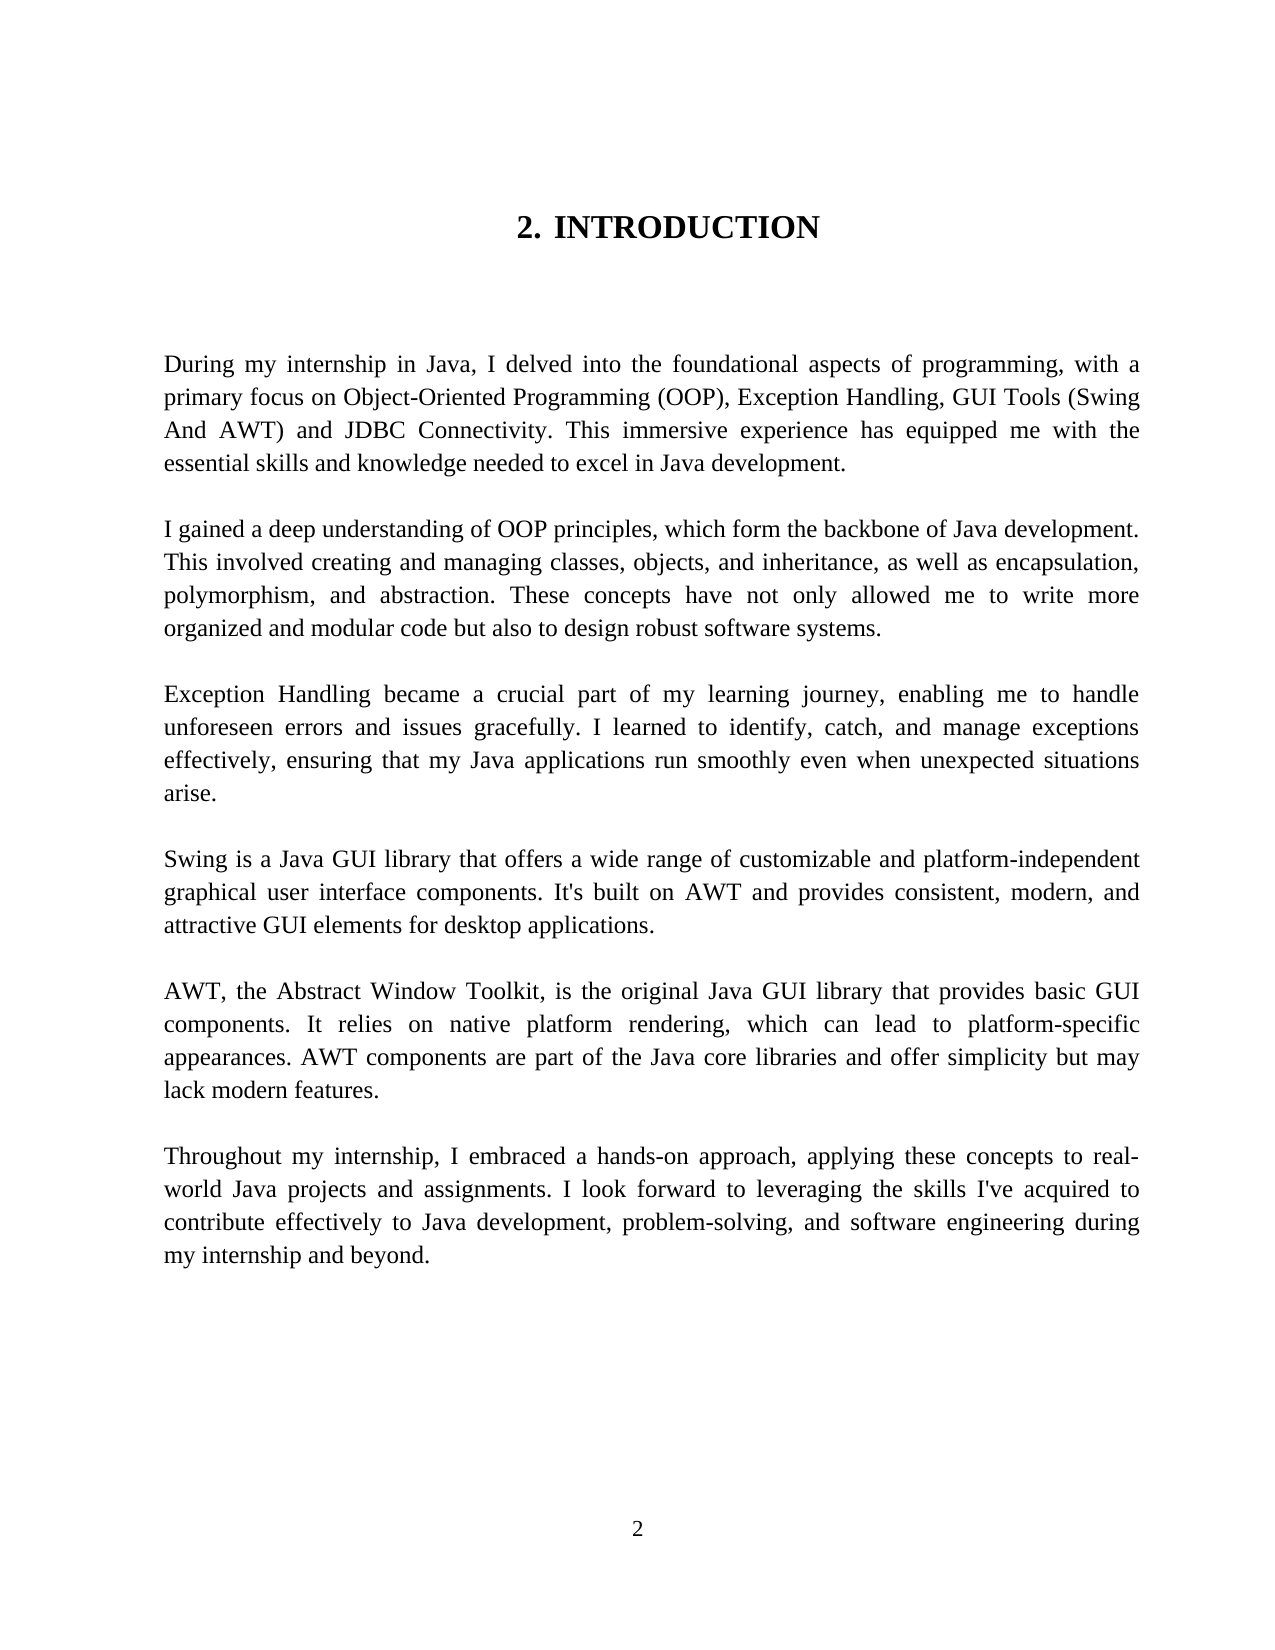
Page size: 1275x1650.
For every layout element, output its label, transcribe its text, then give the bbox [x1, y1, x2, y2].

text During my internship in Java, I delved into the foundational aspects of programming, with a primary focus on Object-Oriented Programming (OOP), Exception Handling, GUI Tools (Swing And AWT) and JDBC Connectivity. This immersive experience has equipped me with the essential skills and knowledge needed to excel in Java development. [163, 349, 1141, 477]
text Throughout my internship, I embraced a hands-on approach, applying these concepts to real-world Java projects and assignments. I look forward to leveraging the skills I've acquired to contribute effectively to Java development, problem-solving, and software engineering during my internship and beyond. [163, 1141, 1141, 1269]
subtitle 2. INTRODUCTION [163, 207, 1141, 245]
text Exception Handling became a crucial part of my learning journey, enabling me to handle unforeseen errors and issues gracefully. I learned to identify, catch, and manage exceptions effectively, ensuring that my Java applications run smoothly even when unexpected situations arise. [163, 679, 1141, 807]
text I gained a deep understanding of OOP principles, which form the backbone of Java development. This involved creating and managing classes, objects, and inheritance, as well as encapsulation, polymorphism, and abstraction. These concepts have not only allowed me to write more organized and modular code but also to design robust software systems. [163, 514, 1141, 642]
text Swing is a Java GUI library that offers a wide range of customizable and platform-independent graphical user interface components. It's built on AWT and provides consistent, modern, and attractive GUI elements for desktop applications. [163, 844, 1141, 939]
text AWT, the Abstract Window Toolkit, is the original Java GUI library that provides basic GUI components. It relies on native platform rendering, which can lead to platform-specific appearances. AWT components are part of the Java core libraries and offer simplicity but may lack modern features. [163, 976, 1141, 1104]
